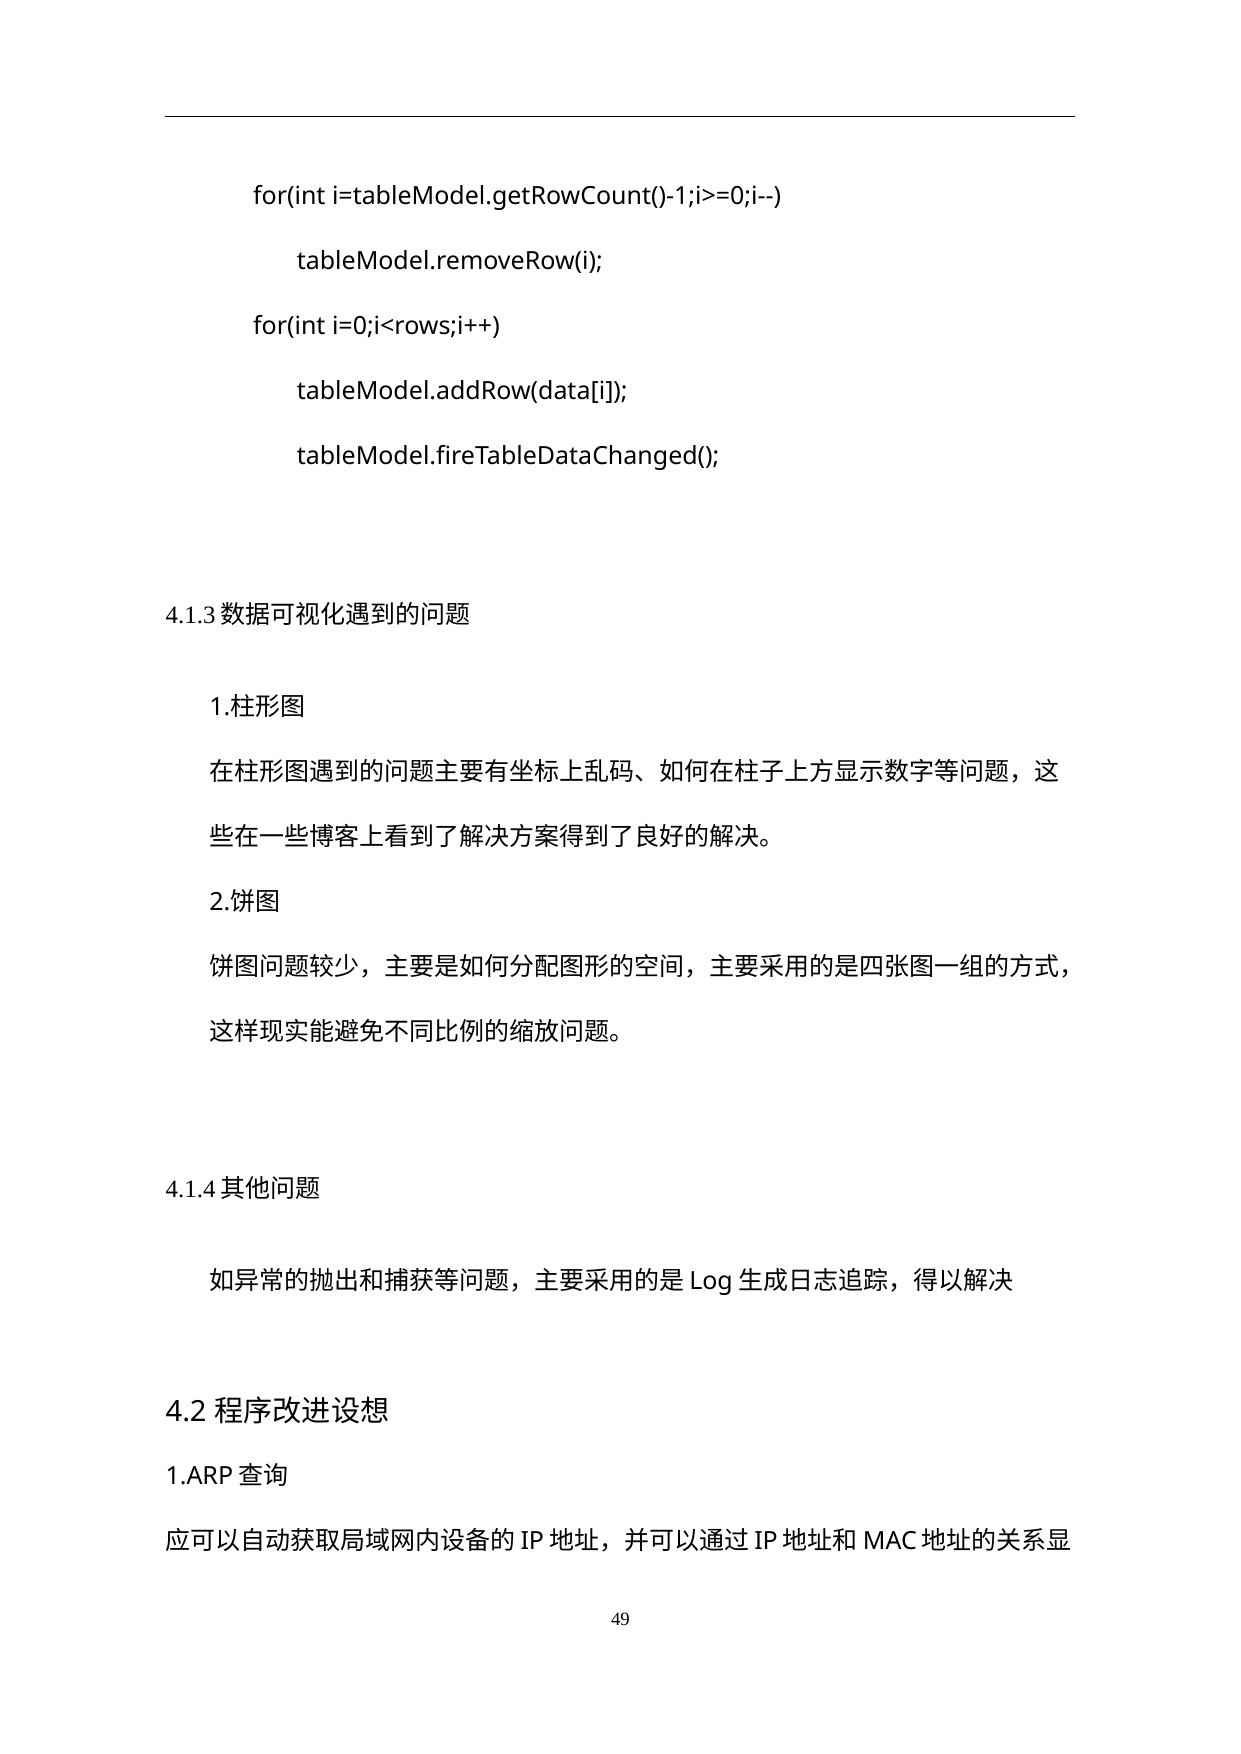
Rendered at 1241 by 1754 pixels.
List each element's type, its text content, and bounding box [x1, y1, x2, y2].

text 饼图问题较少，主要是如何分配图形的空间，主要采用的是四张图一组的方式，这样现实能避免不同比例的缩放问题。 [209, 932, 1075, 1062]
text 1.柱形图 [165, 672, 1075, 737]
text tableModel.fireTableDataChanged(); [209, 423, 1075, 488]
text 在柱形图遇到的问题主要有坐标上乱码、如何在柱子上方显示数字等问题，这些在一些博客上看到了解决方案得到了良好的解决。 [209, 737, 1075, 867]
subtitle 4.1.4其他问题 [165, 1154, 1075, 1219]
subtitle 4.2 程序改进设想 [165, 1376, 1075, 1441]
text tableModel.addRow(data[i]); [165, 358, 1075, 423]
subtitle 4.1.3数据可视化遇到的问题 [165, 580, 1075, 645]
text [165, 1506, 1075, 1571]
text 1.ARP查询 [165, 1441, 1075, 1506]
text for(int i=0;i<rows;i++) [165, 293, 1075, 358]
text for(int i=tableModel.getRowCount()-1;i>=0;i--) [209, 163, 1075, 228]
text 2.饼图 [165, 867, 1075, 932]
text tableModel.removeRow(i); [165, 228, 1075, 293]
text 如异常的抛出和捕获等问题，主要采用的是Log生成日志追踪，得以解决 [209, 1246, 1075, 1311]
